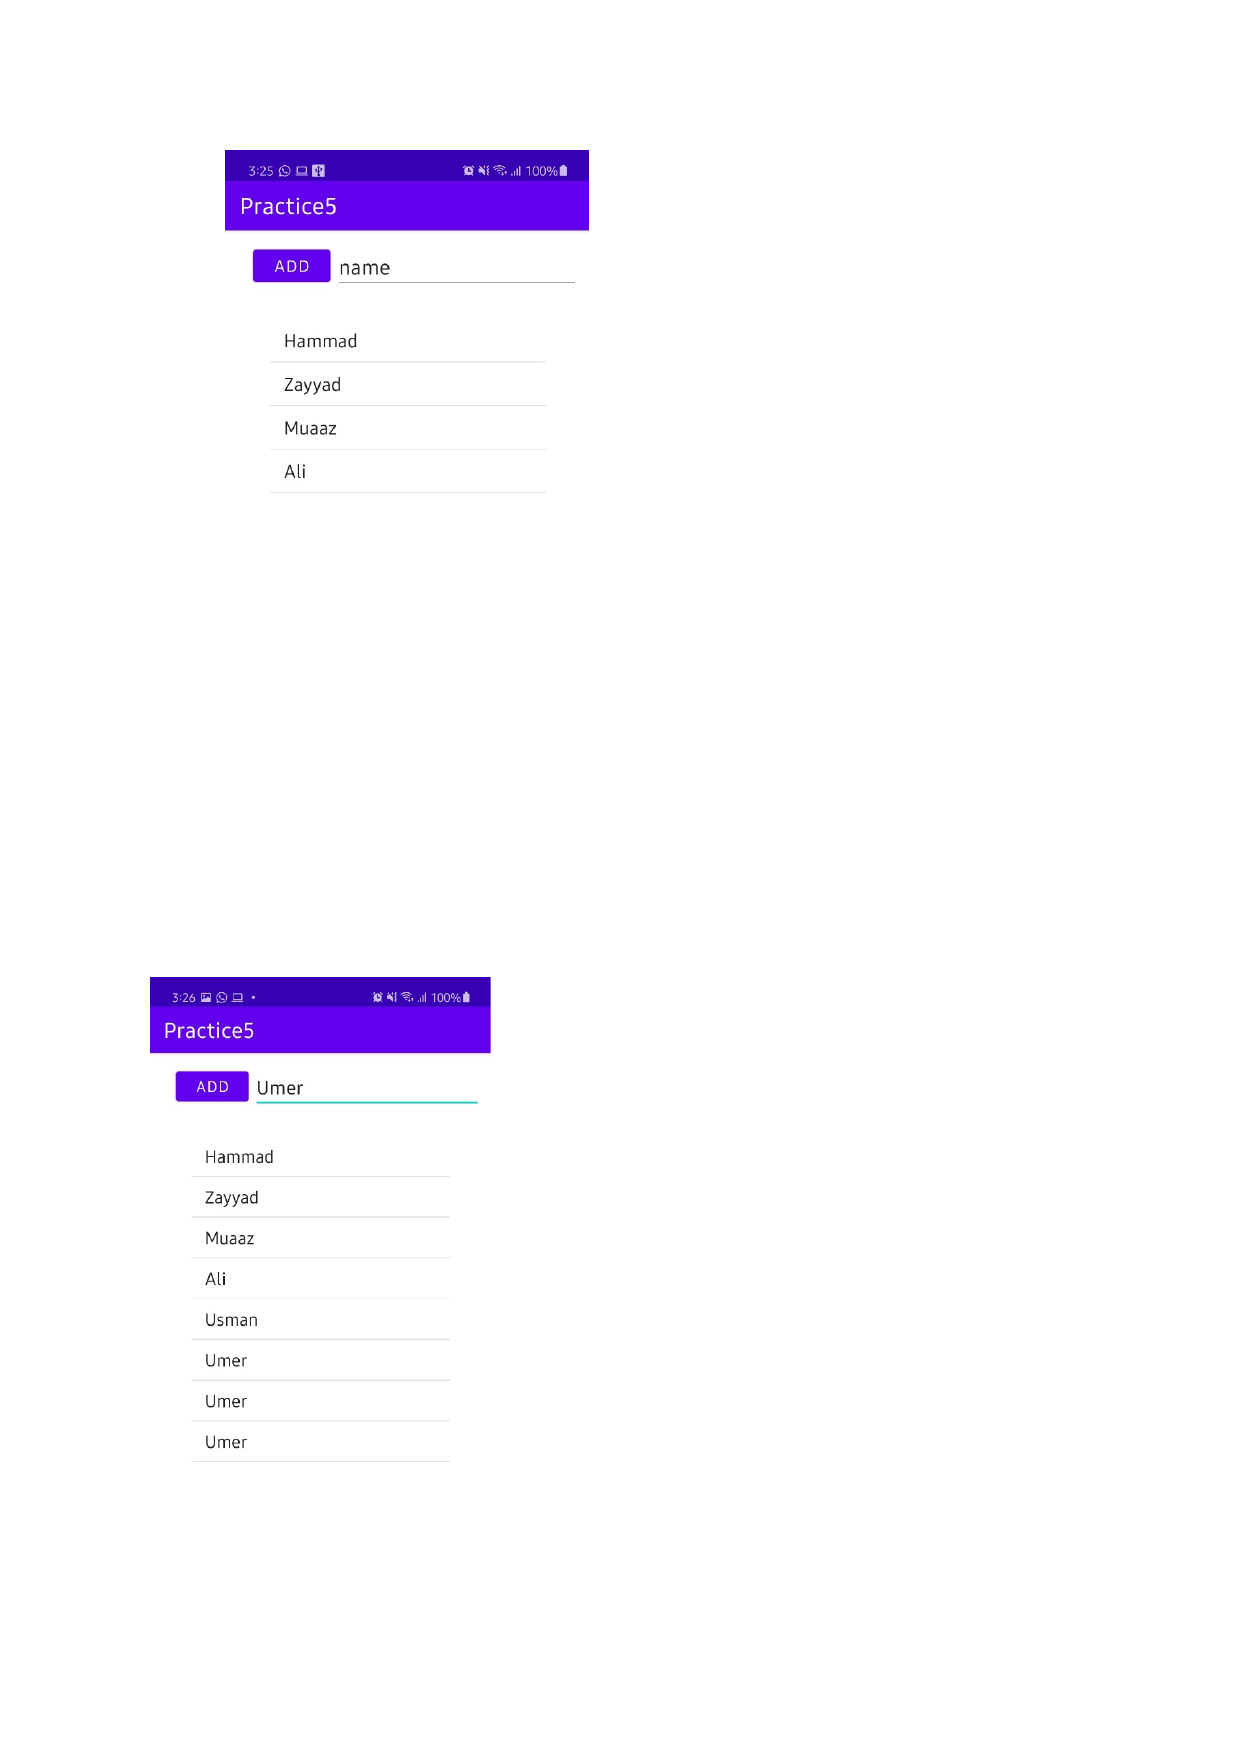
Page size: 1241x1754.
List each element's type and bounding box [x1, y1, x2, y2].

picture [150, 977, 491, 1735]
picture [225, 150, 589, 959]
